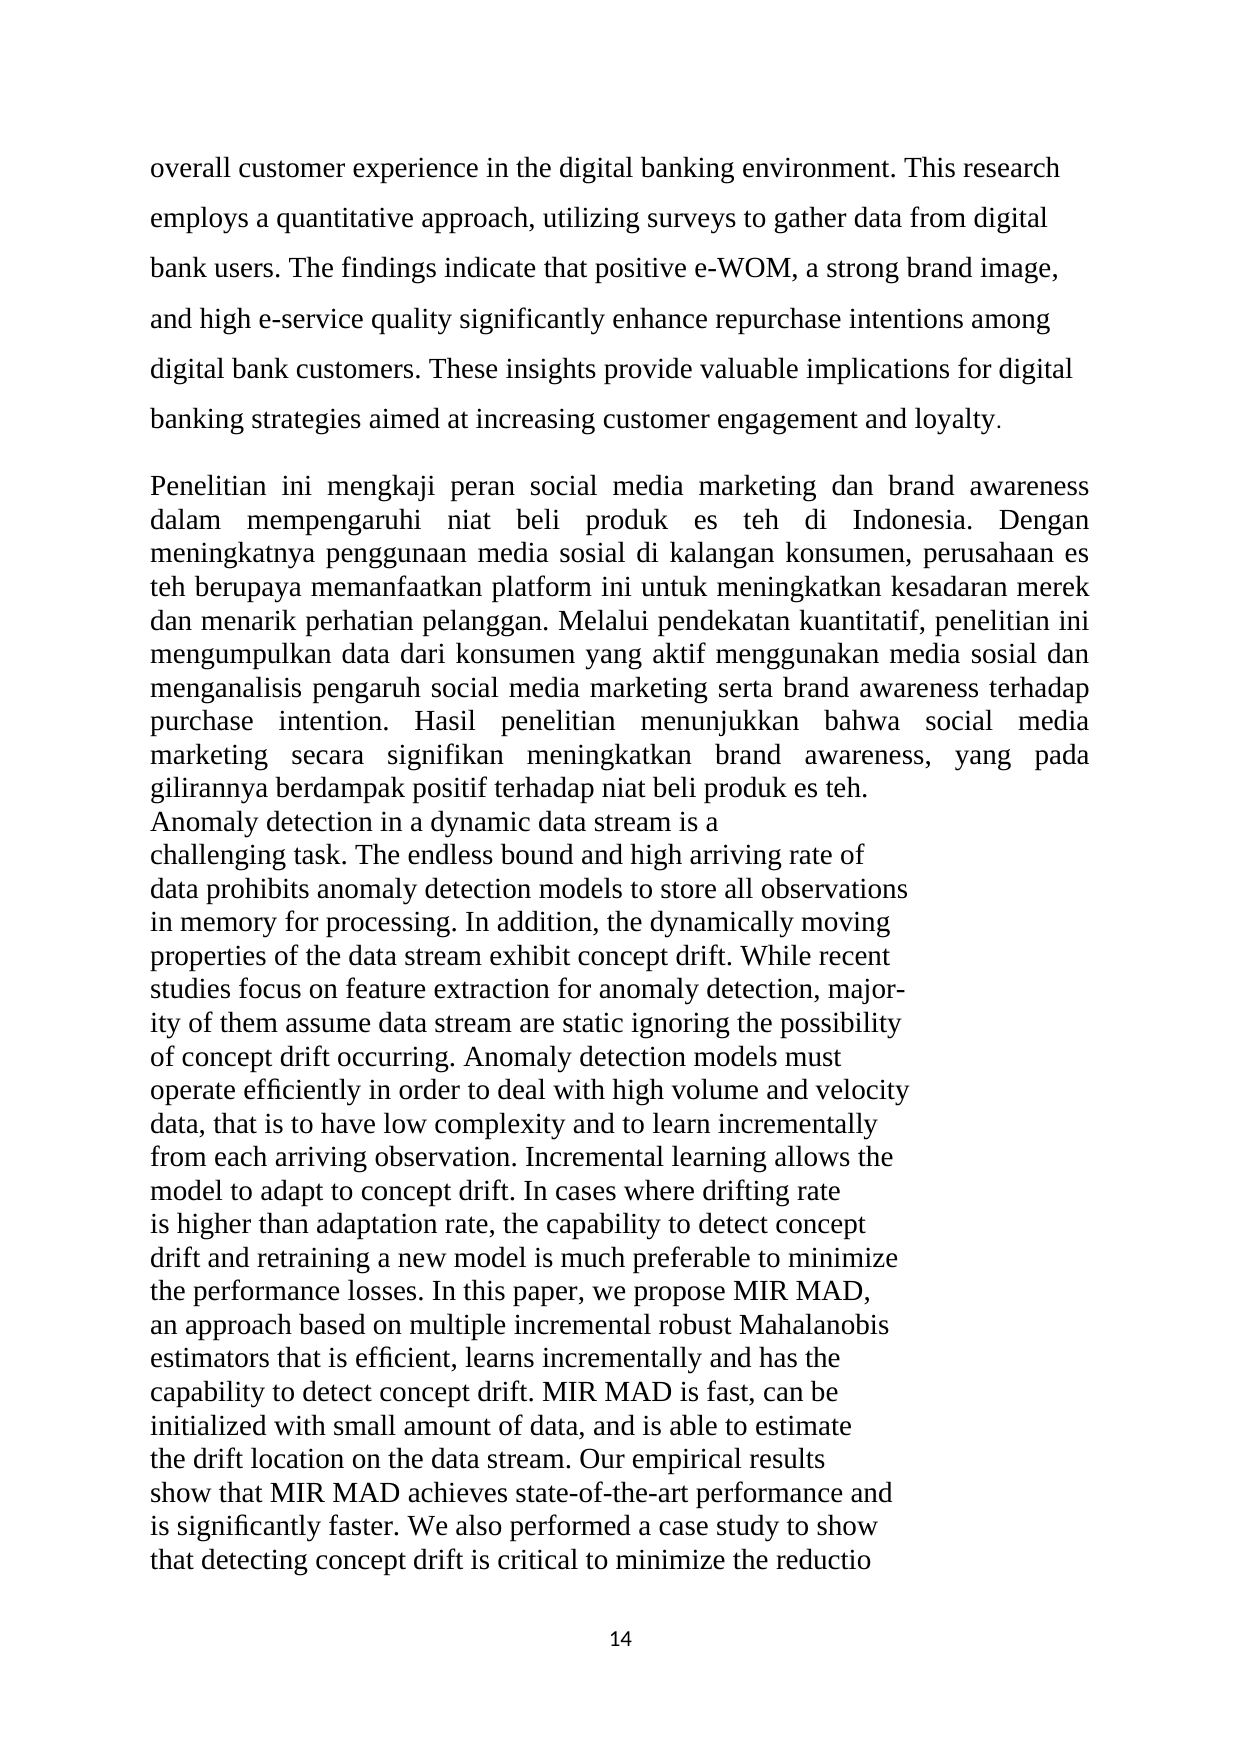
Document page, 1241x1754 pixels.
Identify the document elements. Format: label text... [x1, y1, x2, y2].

text properties of the data stream exhibit concept drift. While recent [150, 938, 1090, 972]
text ity of them assume data stream are static ignoring the possibility [150, 1005, 1090, 1039]
text an approach based on multiple incremental robust Mahalanobis [150, 1307, 1090, 1341]
text the performance losses. In this paper, we propose MIR MAD, [150, 1273, 1090, 1307]
text the drift location on the data stream. Our empirical results [150, 1441, 1090, 1475]
text operate efﬁciently in order to deal with high volume and velocity [150, 1072, 1090, 1106]
text studies focus on feature extraction for anomaly detection, major- [150, 972, 1090, 1005]
text of concept drift occurring. Anomaly detection models must [150, 1039, 1090, 1072]
text show that MIR MAD achieves state-of-the-art performance and [150, 1475, 1090, 1508]
text challenging task. The endless bound and high arriving rate of [150, 837, 1090, 871]
text in memory for processing. In addition, the dynamically moving [150, 904, 1090, 938]
text from each arriving observation. Incremental learning allows the [150, 1139, 1090, 1173]
text that detecting concept drift is critical to minimize the reductio [150, 1542, 1090, 1575]
text is signiﬁcantly faster. We also performed a case study to show [150, 1508, 1090, 1542]
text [150, 150, 1090, 435]
text capability to detect concept drift. MIR MAD is fast, can be [150, 1374, 1090, 1408]
text estimators that is efﬁcient, learns incrementally and has the [150, 1341, 1090, 1374]
text data, that is to have low complexity and to learn incrementally [150, 1106, 1090, 1139]
text Anomaly detection in a dynamic data stream is a [150, 804, 1090, 837]
text model to adapt to concept drift. In cases where drifting rate [150, 1173, 1090, 1206]
text drift and retraining a new model is much preferable to minimize [150, 1240, 1090, 1273]
text data prohibits anomaly detection models to store all observations [150, 871, 1090, 904]
text Penelitian ini mengkaji peran social media marketing dan brand awareness dalam mempengaruhi niat beli produk es teh di Indonesia. Dengan meningkatnya penggunaan media sosial di kalangan konsumen, perusahaan es teh berupaya memanfaatkan platform ini untuk meningkatkan kesadaran merek dan menarik perhatian pelanggan. Melalui pendekatan kuantitatif, penelitian ini mengumpulkan data dari konsumen yang aktif menggunakan media sosial dan menganalisis pengaruh social media marketing serta brand awareness terhadap purchase intention. Hasil penelitian menunjukkan bahwa social media marketing secara signifikan meningkatkan brand awareness, yang pada gilirannya berdampak positif terhadap niat beli produk es teh. [150, 468, 1090, 804]
text is higher than adaptation rate, the capability to detect concept [150, 1206, 1090, 1240]
text initialized with small amount of data, and is able to estimate [150, 1408, 1090, 1441]
